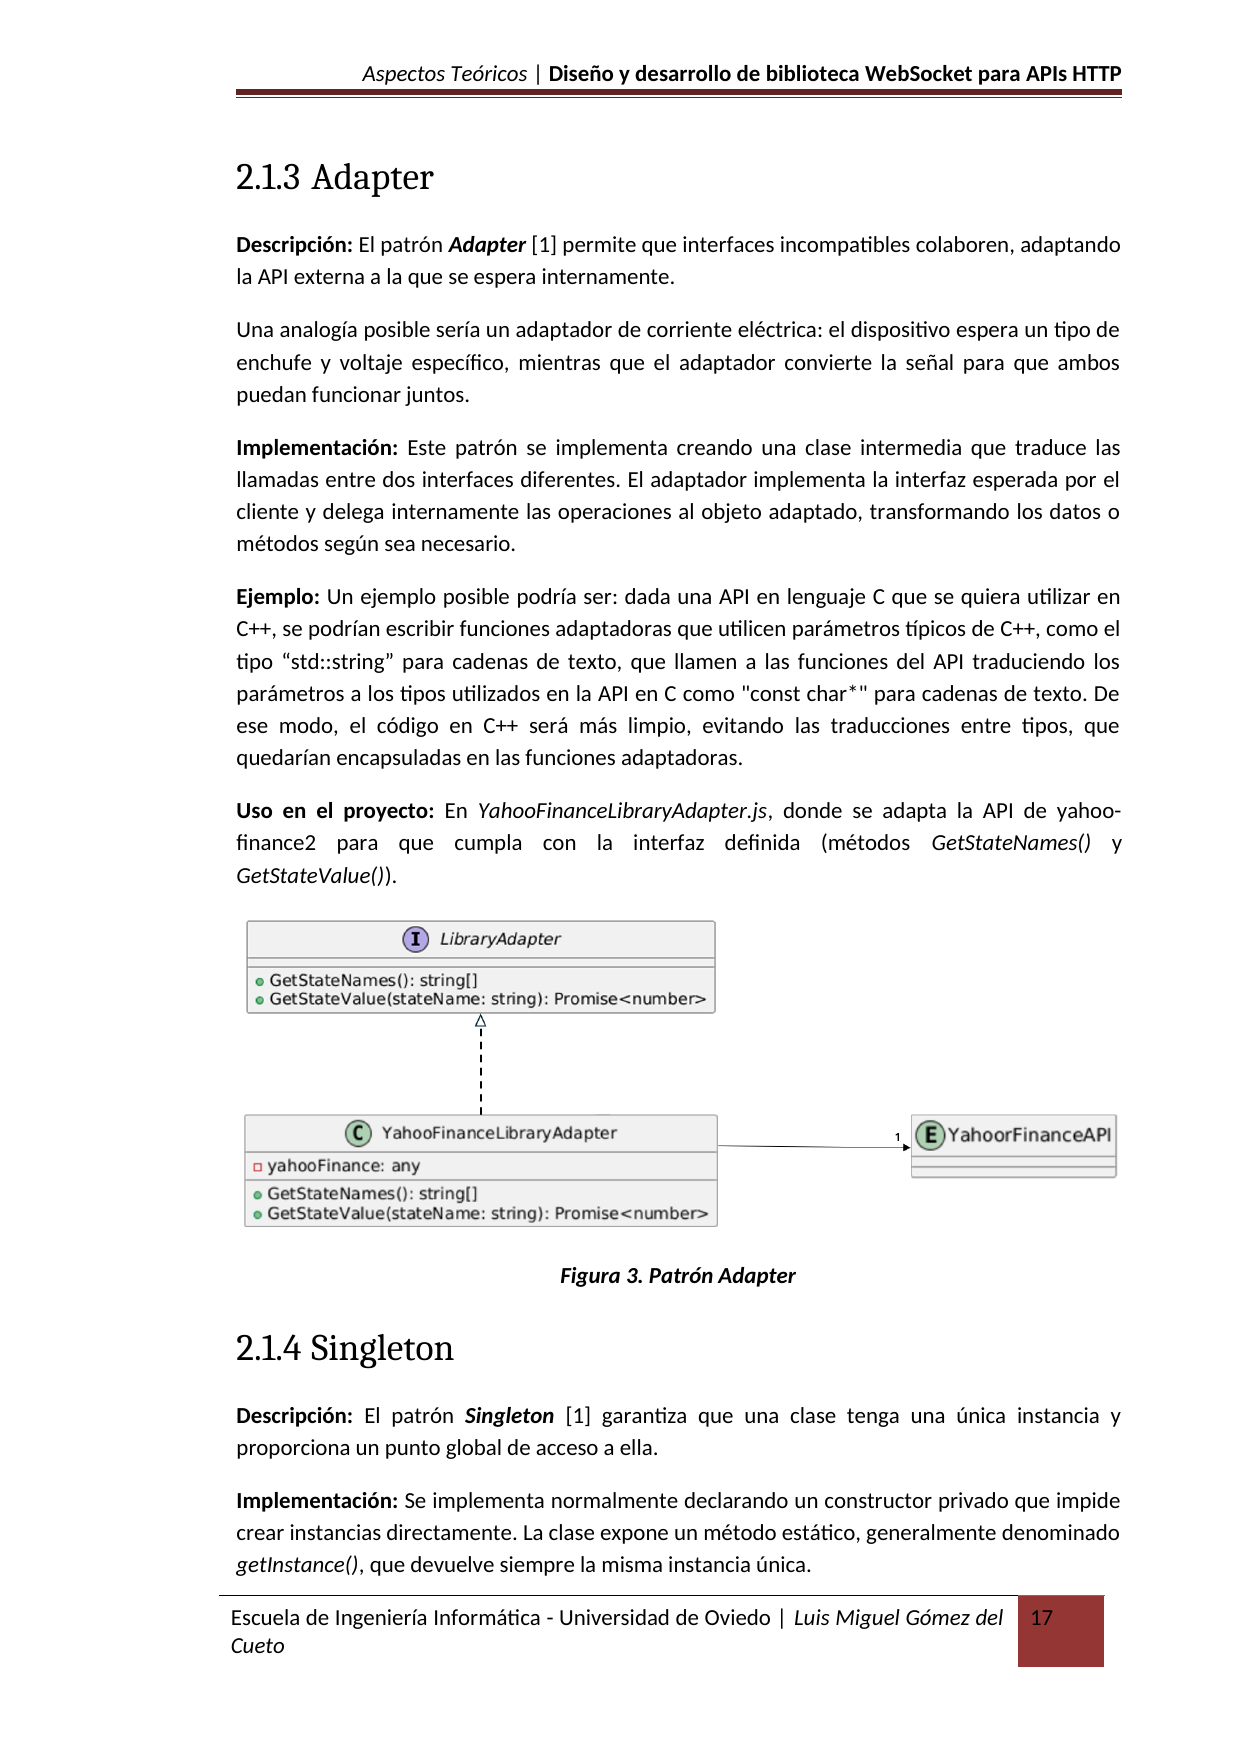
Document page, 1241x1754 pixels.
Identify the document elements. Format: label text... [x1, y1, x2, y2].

text Una analogía posible sería un adaptador de corriente eléctrica: el dispositivo espera un tipo de enchufe y voltaje específico, mientras que el adaptador convierte la señal para que ambos puedan funcionar juntos. [236, 315, 1122, 408]
text Implementación: Se implementa normalmente declarando un constructor privado que impide crear instancias directamente. La clase expone un método estático, generalmente denominado getInstance(), que devuelve siempre la misma instancia única. [236, 1486, 1122, 1579]
text Uso en el proyecto: En YahooFinanceLibraryAdapter.js, donde se adapta la API de yahoo-finance2 para que cumpla con la interfaz definida (métodos GetStateNames() y GetStateValue()). [236, 796, 1122, 889]
picture [236, 913, 1123, 1236]
text Descripción: El patrón Singleton [1] garantiza que una clase tenga una única instancia y proporciona un punto global de acceso a ella. [236, 1401, 1122, 1461]
text Figura 3. Patrón Adapter [236, 1261, 1122, 1289]
text Descripción: El patrón Adapter [1] permite que interfaces incompatibles colaboren, adaptando la API externa a la que se espera internamente. [236, 230, 1122, 290]
subtitle Singleton [236, 1326, 1122, 1369]
text Ejemplo: Un ejemplo posible podría ser: dada una API en lenguaje C que se quiera utilizar en C++, se podrían escribir funciones adaptadoras que utilicen parámetros típicos de C++, como el tipo “std::string” para cadenas de texto, que llamen a las funciones del API traduciendo los parámetros a los tipos utilizados en la API en C como "const char*" para cadenas de texto. De ese modo, el código en C++ será más limpio, evitando las traducciones entre tipos, que quedarían encapsuladas en las funciones adaptadoras. [236, 582, 1122, 771]
text Implementación: Este patrón se implementa creando una clase intermedia que traduce las llamadas entre dos interfaces diferentes. El adaptador implementa la interfaz esperada por el cliente y delega internamente las operaciones al objeto adaptado, transformando los datos o métodos según sea necesario. [236, 433, 1122, 557]
subtitle Adapter [236, 156, 1122, 199]
